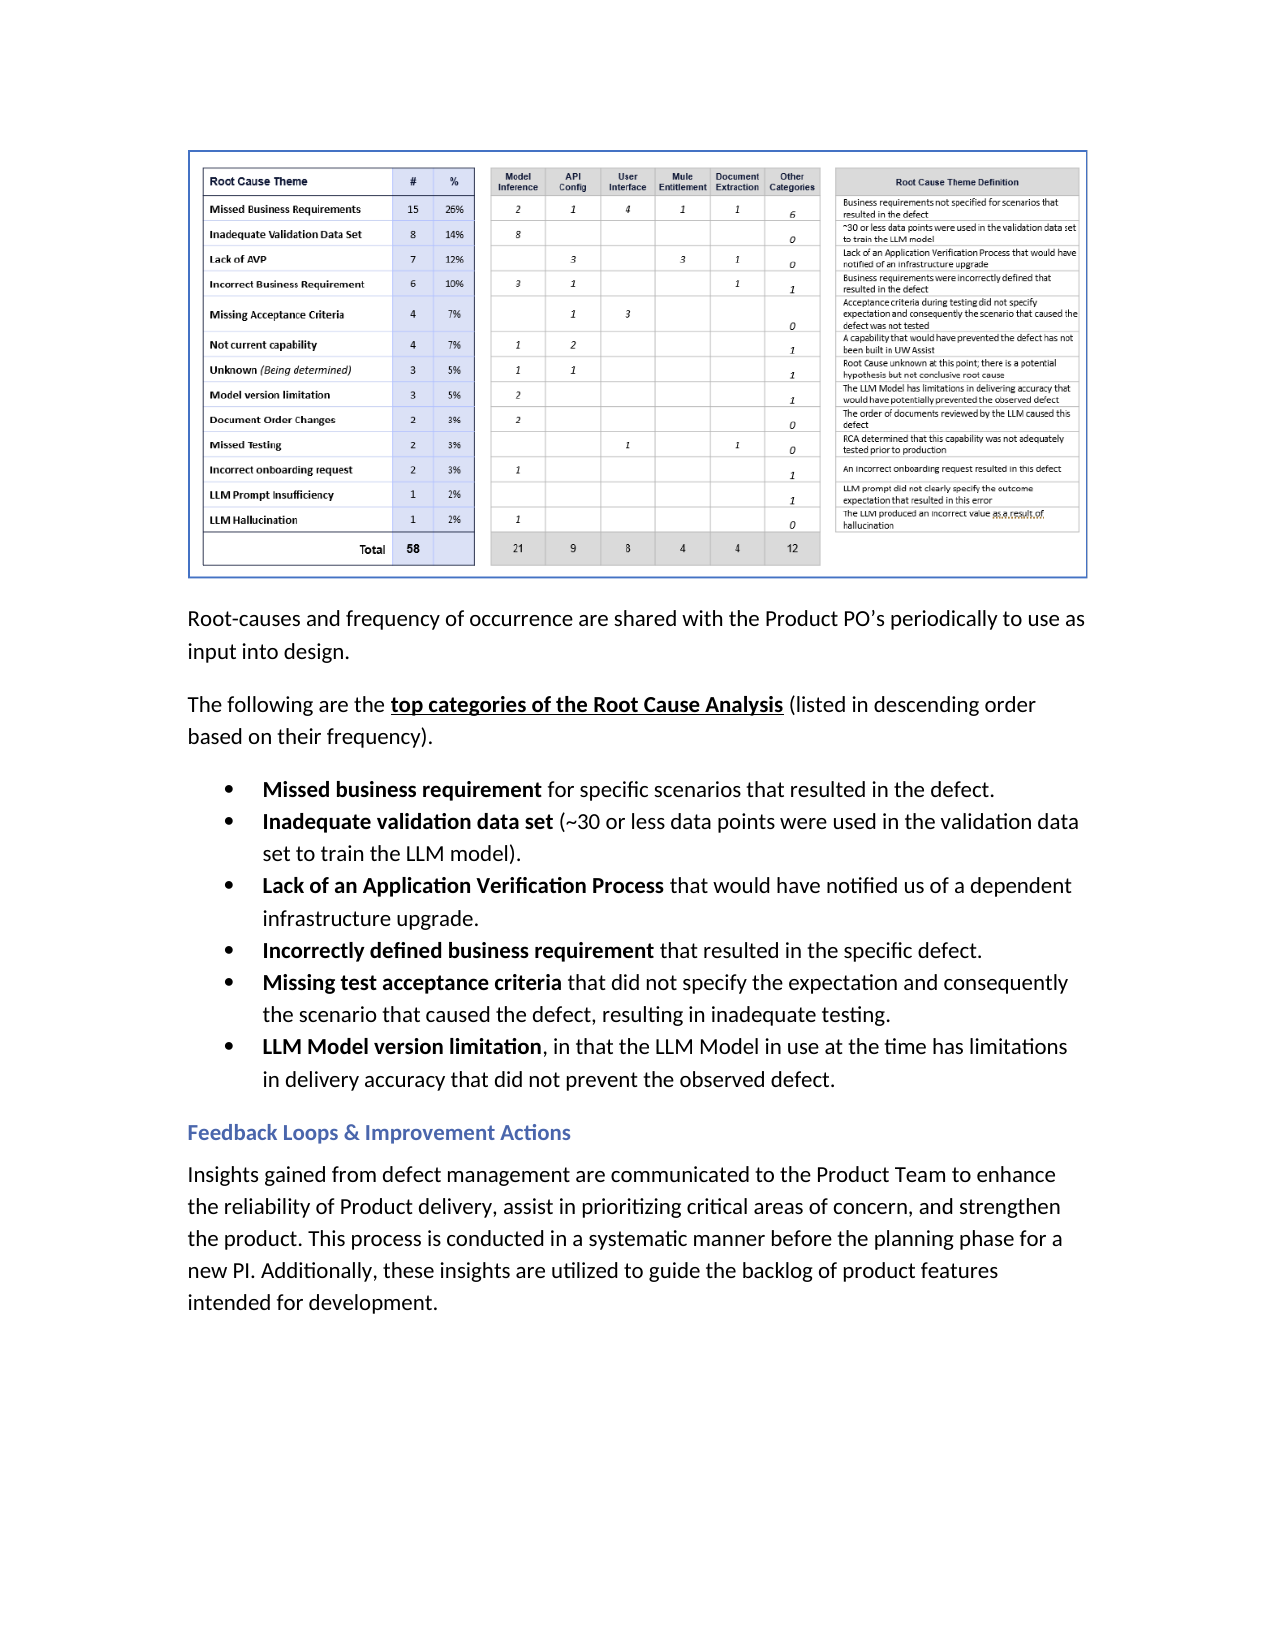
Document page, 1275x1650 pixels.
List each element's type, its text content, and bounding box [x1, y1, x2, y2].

text Root-causes and frequency of occurrence are shared with the Product PO’s periodically to use as input into design. [187, 604, 1087, 665]
list Lack of an Application Verification Process that would have notified us of a dependent infrastructure upgrade. [225, 872, 1087, 932]
picture [187, 150, 1088, 580]
text The following are the top categories of the Root Cause Analysis (listed in descending order based on their frequency). [187, 690, 1087, 750]
list Incorrectly defined business requirement that resulted in the specific defect. [225, 936, 1087, 964]
list Missed business requirement for specific scenarios that resulted in the defect. [225, 775, 1087, 803]
list LLM Model version limitation, in that the LLM Model in use at the time has limitations in delivery accuracy that did not prevent the observed defect. [225, 1032, 1087, 1093]
text Insights gained from defect management are communicated to the Product Team to enhance the reliability of Product delivery, assist in prioritizing critical areas of concern, and strengthen the product. This process is conducted in a systematic manner before the planning phase for a new PI. Additionally, these insights are utilized to guide the backlog of product features intended for development. [187, 1160, 1087, 1316]
list Missing test acceptance criteria that did not specify the expectation and consequently the scenario that caused the defect, resulting in inadequate testing. [225, 968, 1087, 1028]
subtitle Feedback Loops & Improvement Actions [187, 1118, 1087, 1146]
list Inadequate validation data set (~30 or less data points were used in the validation data set to train the LLM model). [225, 807, 1087, 867]
